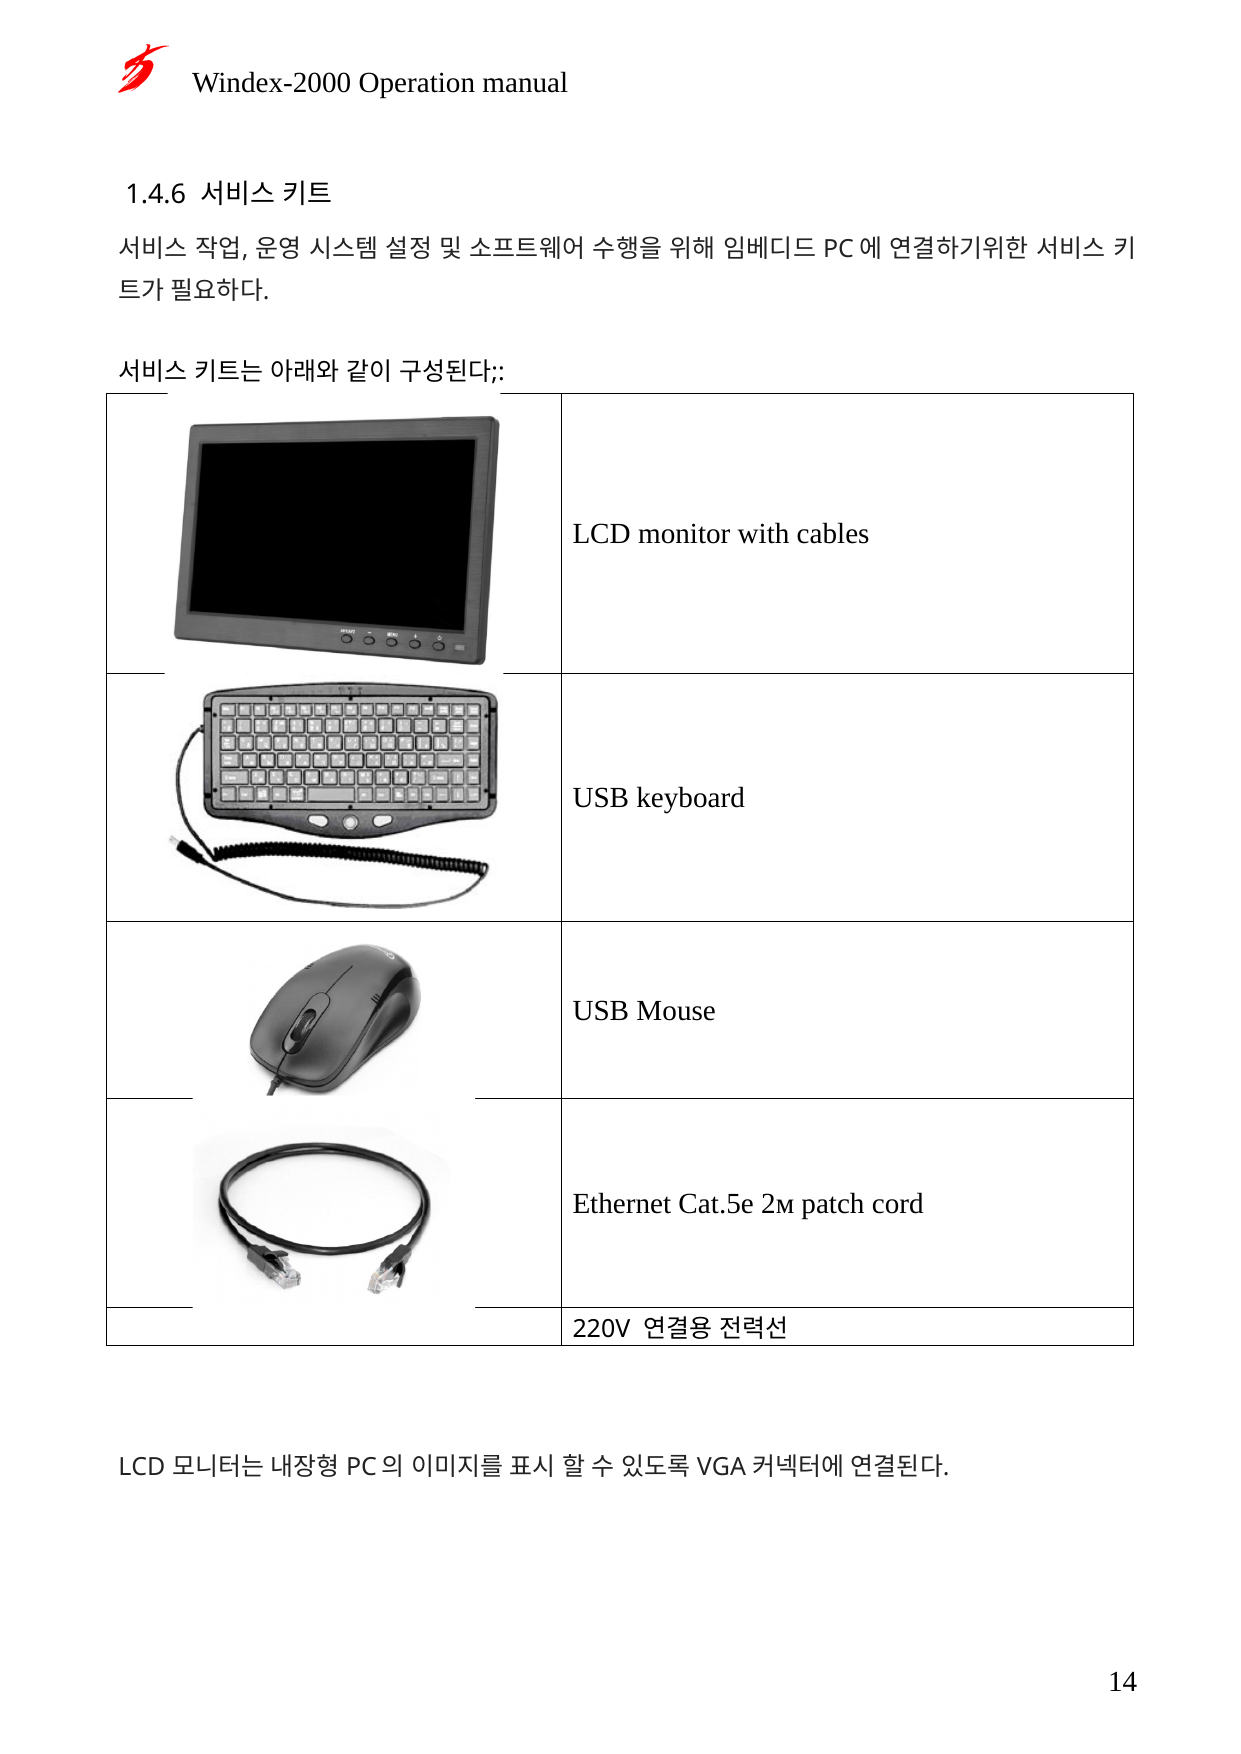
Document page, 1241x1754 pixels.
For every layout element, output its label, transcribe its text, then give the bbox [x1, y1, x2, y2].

table_header [107, 394, 167, 672]
text 서비스 작업, 운영 시스템 설정 및 소프트웨어 수행을 위해 임베디드 PC에 연결하기위한 서비스 키트가 필요하다. [118, 231, 1137, 307]
picture [192, 1098, 476, 1308]
table_cell [107, 1099, 192, 1307]
table_cell Ethernet Cat.5e 2м patch cord [562, 1099, 1133, 1307]
table_cell USB keyboard [562, 674, 1133, 921]
text LCD 모니터는 내장형 PC의 이미지를 표시 할 수 있도록 VGA 커넥터에 연결된다. [118, 1446, 1137, 1482]
table_header LCD monitor with cables [562, 394, 1133, 672]
table_cell USB Mouse [562, 922, 1133, 1098]
text 서비스 키트는 아래와 같이 구성된다;: [118, 351, 1137, 387]
table_header [501, 394, 561, 672]
picture [164, 393, 504, 921]
table_cell [107, 674, 164, 921]
subtitle 1.4.6 서비스 키트 [118, 172, 1137, 211]
table_cell [107, 922, 561, 1098]
table_cell [107, 1308, 561, 1344]
table_cell 220V 연결용 전력선 [562, 1308, 1133, 1344]
table_cell [476, 1099, 561, 1307]
table_cell [504, 674, 561, 921]
picture [231, 922, 437, 1096]
picture [118, 44, 171, 93]
